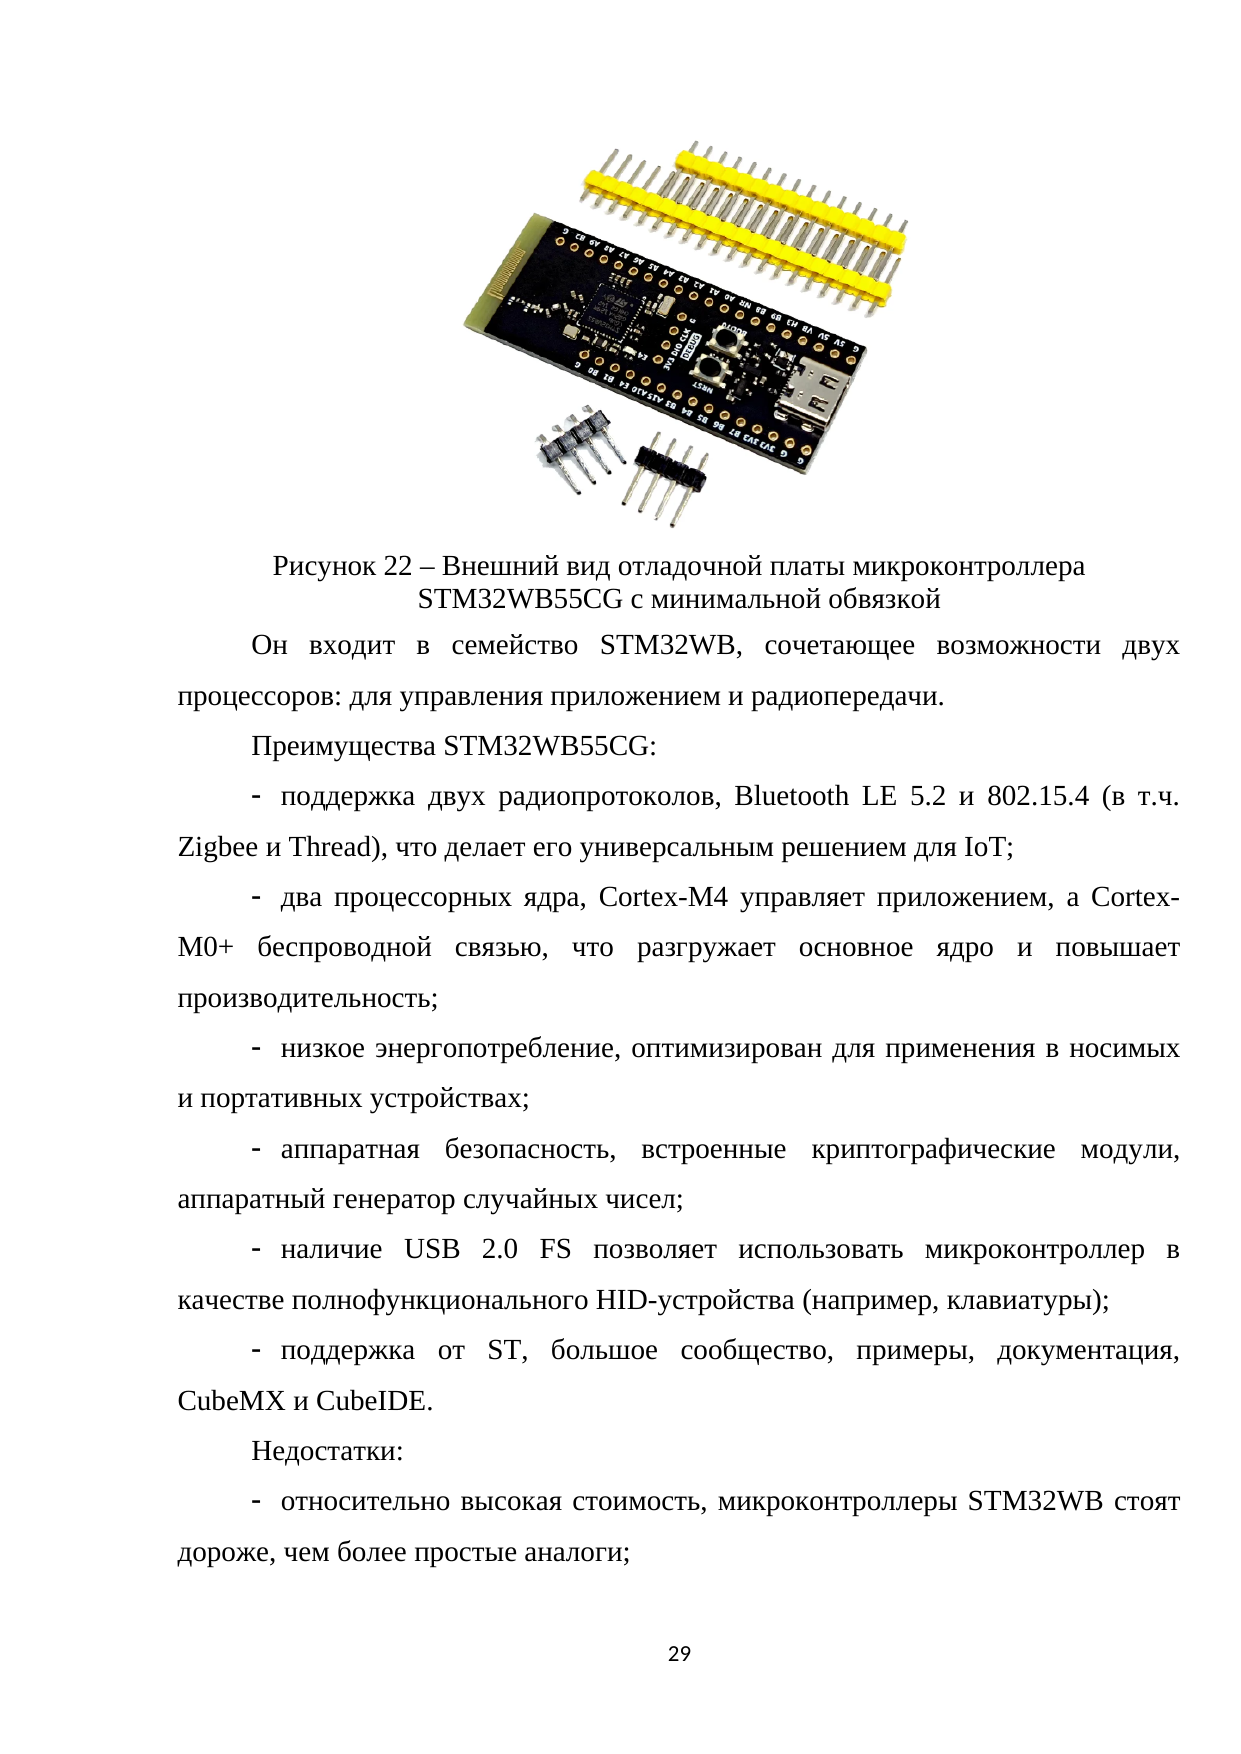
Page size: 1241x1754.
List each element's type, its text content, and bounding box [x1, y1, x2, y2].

picture [441, 118, 917, 536]
text Недостатки: [177, 1433, 1181, 1467]
text Рисунок 22 – Внешний вид отладочной платы микроконтроллера STM32WB55CG с минимальной обвязкой [177, 548, 1181, 615]
list относительно высокая стоимость, микроконтроллеры STM32WB стоят дороже, чем более простые аналоги; [177, 1483, 1181, 1567]
list низкое энергопотребление, оптимизирован для применения в носимых и портативных устройствах; [177, 1030, 1181, 1114]
list поддержка двух радиопротоколов, Bluetooth LE 5.2 и 802.15.4 (в т.ч. Zigbee и Thread), что делает его универсальным решением для IoT; [177, 778, 1181, 862]
text Преимущества STM32WB55CG: [177, 728, 1181, 762]
list два процессорных ядра, Cortex-M4 управляет приложением, а Cortex-M0+ беспроводной связью, что разгружает основное ядро и повышает производительность; [177, 879, 1181, 1013]
text Он входит в семейство STM32WB, сочетающее возможности двух процессоров: для управления приложением и радиопередачи. [177, 627, 1181, 711]
list аппаратная безопасность, встроенные криптографические модули, аппаратный генератор случайных чисел; [177, 1131, 1181, 1215]
list наличие USB 2.0 FS позволяет использовать микроконтроллер в качестве полнофункционального HID-устройства (например, клавиатуры); [177, 1232, 1181, 1316]
list поддержка от ST, большое сообщество, примеры, документация, CubeMX и CubeIDE. [177, 1332, 1181, 1416]
